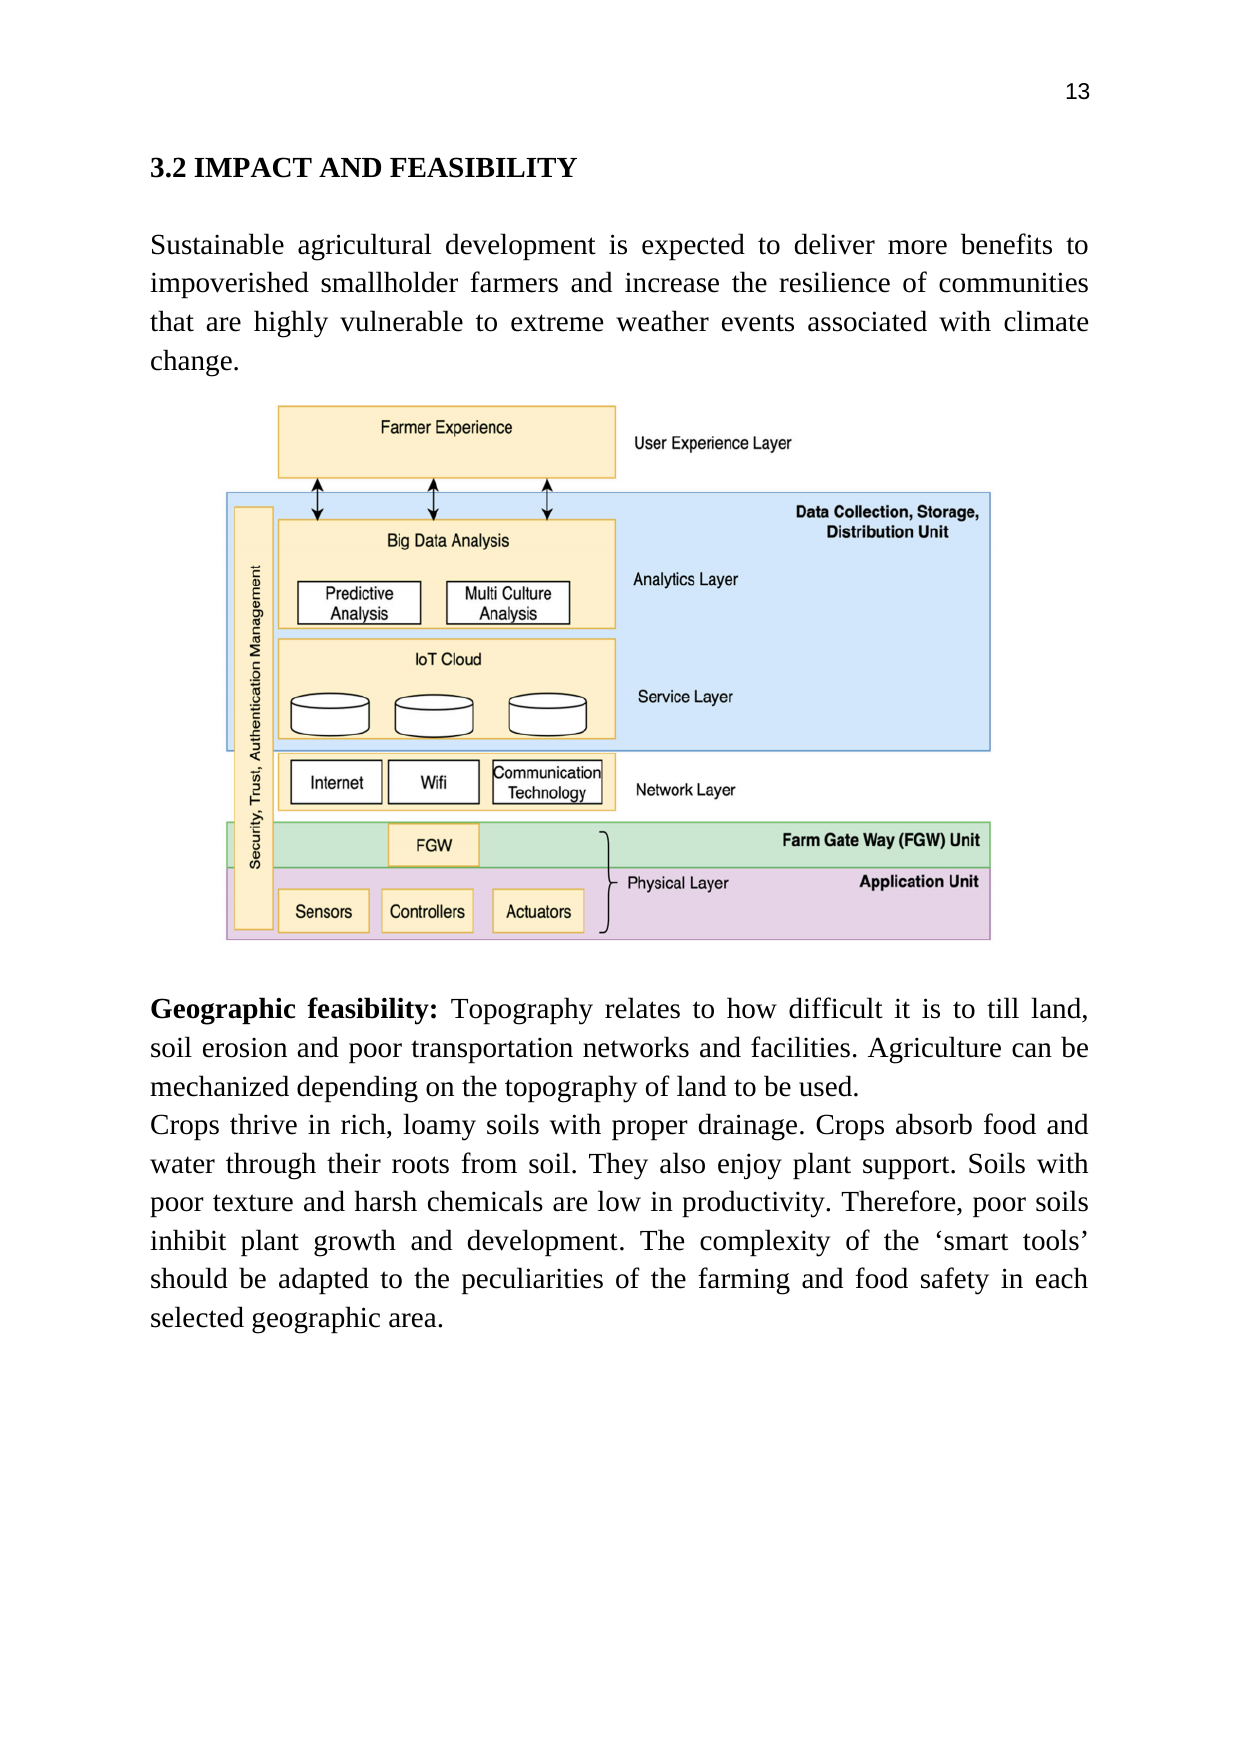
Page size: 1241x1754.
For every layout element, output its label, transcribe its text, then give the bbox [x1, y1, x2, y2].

text Sustainable agricultural development is expected to deliver more benefits to impoverished smallholder farmers and increase the resilience of communities that are highly vulnerable to extreme weather events associated with climate change. [150, 227, 1090, 376]
text Crops thrive in rich, loamy soils with proper drainage. Crops absorb food and water through their roots from soil. They also enjoy plant support. Soils with poor texture and harsh chemicals are low in productivity. Therefore, poor soils inhibit plant growth and development. The complexity of the ‘smart tools’ should be adapted to the peculiarities of the farming and food safety in each selected geographic area. [150, 1218, 1090, 1333]
text Geographic feasibility: Topography relates to how difficult it is to till land, soil erosion and poor transportation networks and facilities. Agriculture can be mechanized depending on the topography of land to be used. [150, 1064, 1090, 1102]
picture [198, 381, 1042, 958]
text Geographic feasibility: Topography relates to how difficult it is to till land, soil erosion and poor transportation networks and facilities. Agriculture can be mechanized depending on the topography of land to be used. [150, 992, 1090, 1030]
text 3.2 IMPACT AND FEASIBILITY [150, 150, 1090, 183]
